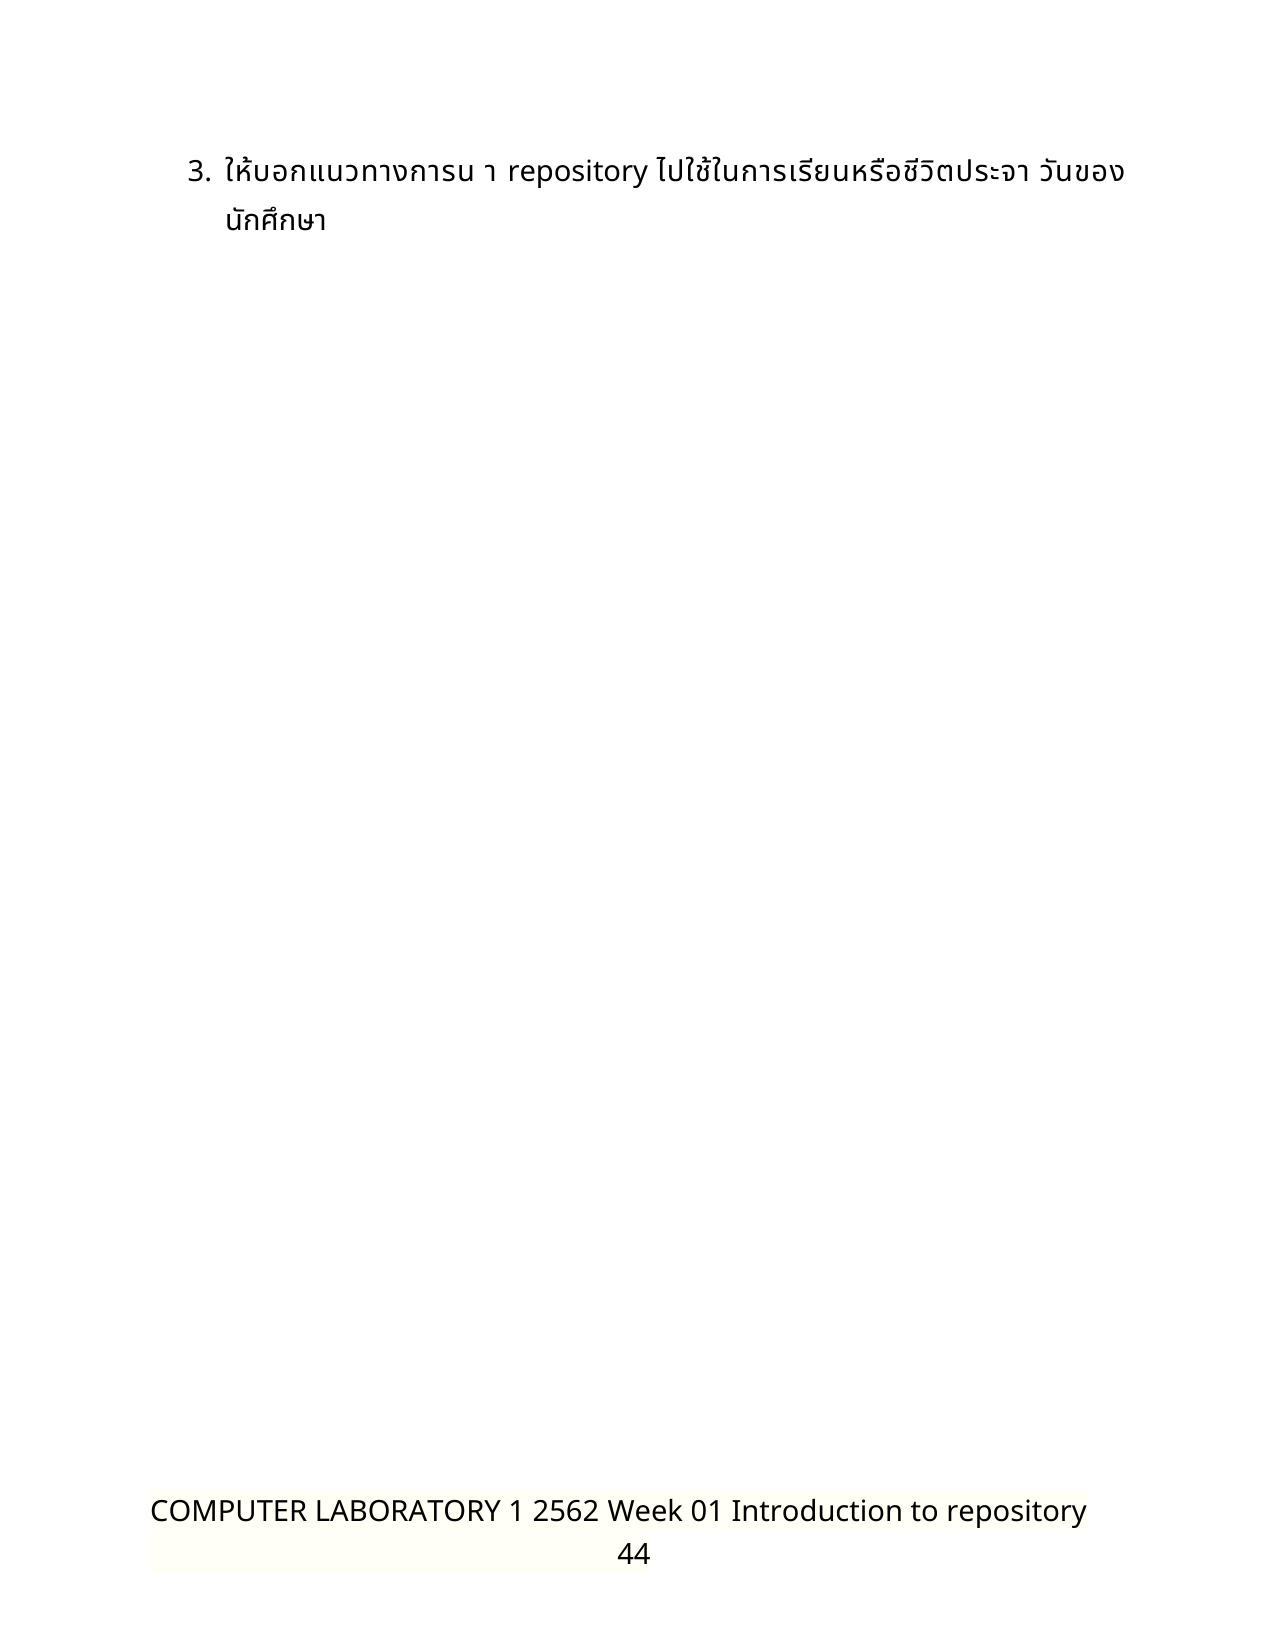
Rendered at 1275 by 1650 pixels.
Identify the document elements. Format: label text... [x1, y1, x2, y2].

list ให้บอกแนวทางการน า repository ไปใช้ในการเรียนหรือชีวิตประจา วันของนักศึกษา [187, 150, 1126, 243]
